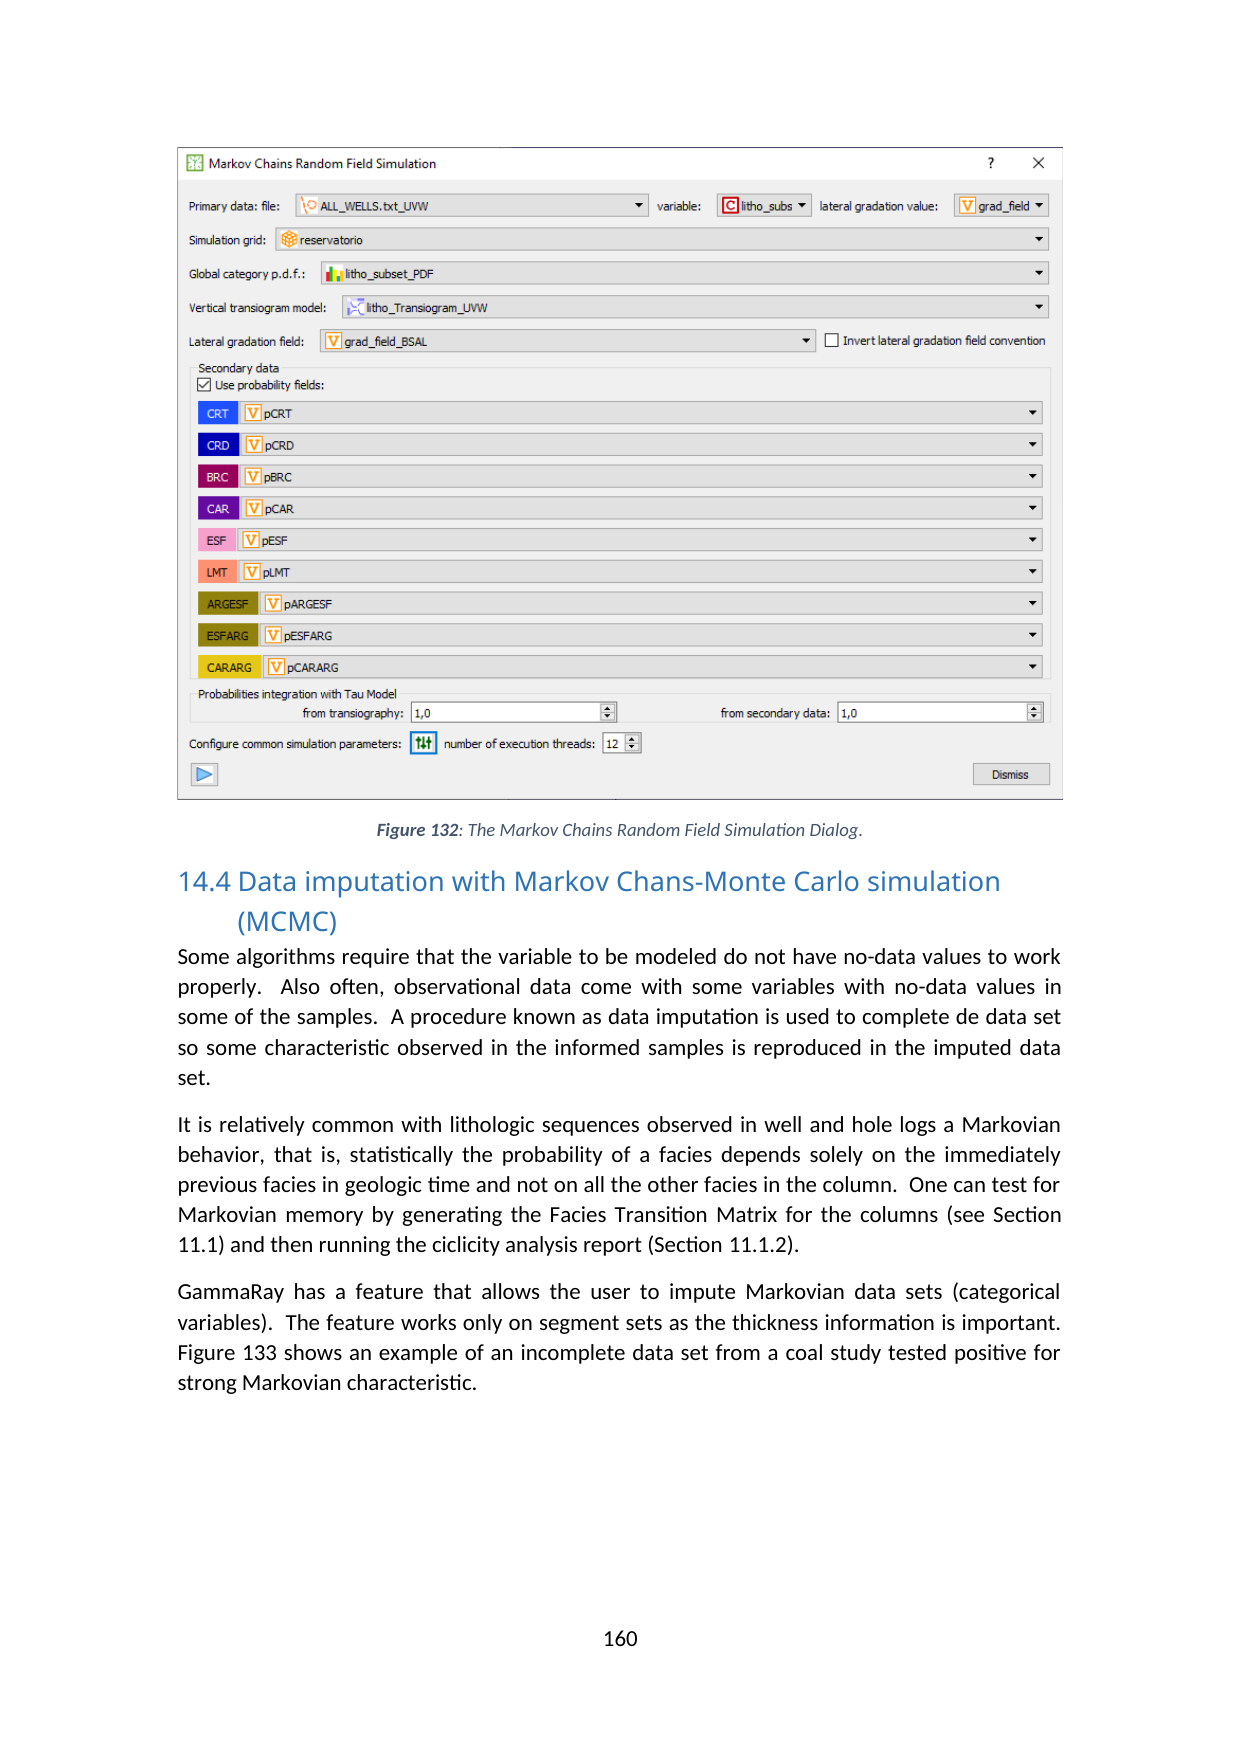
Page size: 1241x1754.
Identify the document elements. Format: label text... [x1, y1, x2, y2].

subtitle Data imputation with Markov Chans-Monte Carlo simulation (MCMC) [177, 862, 1063, 939]
picture [177, 147, 1063, 800]
text GammaRay has a feature that allows the user to impute Markovian data sets (categorical variables). The feature works only on segment sets as the thickness information is important. Figure 133 shows an example of an incomplete data set from a coal study tested positive for strong Markovian characteristic. [177, 1277, 1063, 1396]
text Some algorithms require that the variable to be modeled do not have no-data values to work properly. Also often, observational data come with some variables with no-data values in some of the samples. A procedure known as data imputation is used to complete de data set so some characteristic observed in the informed samples is reproduced in the imputed data set. [177, 942, 1063, 1091]
text It is relatively common with lithologic sequences observed in well and hole logs a Markovian behavior, that is, statistically the probability of a facies depends solely on the immediately previous facies in geologic time and not on all the other facies in the column. One can test for Markovian memory by generating the Facies Transition Matrix for the columns (see Section 11.1) and then running the ciclicity analysis report (Section 11.1.2). [177, 1110, 1063, 1258]
text Figure 132: The Markov Chains Random Field Simulation Dialog. [177, 819, 1063, 842]
